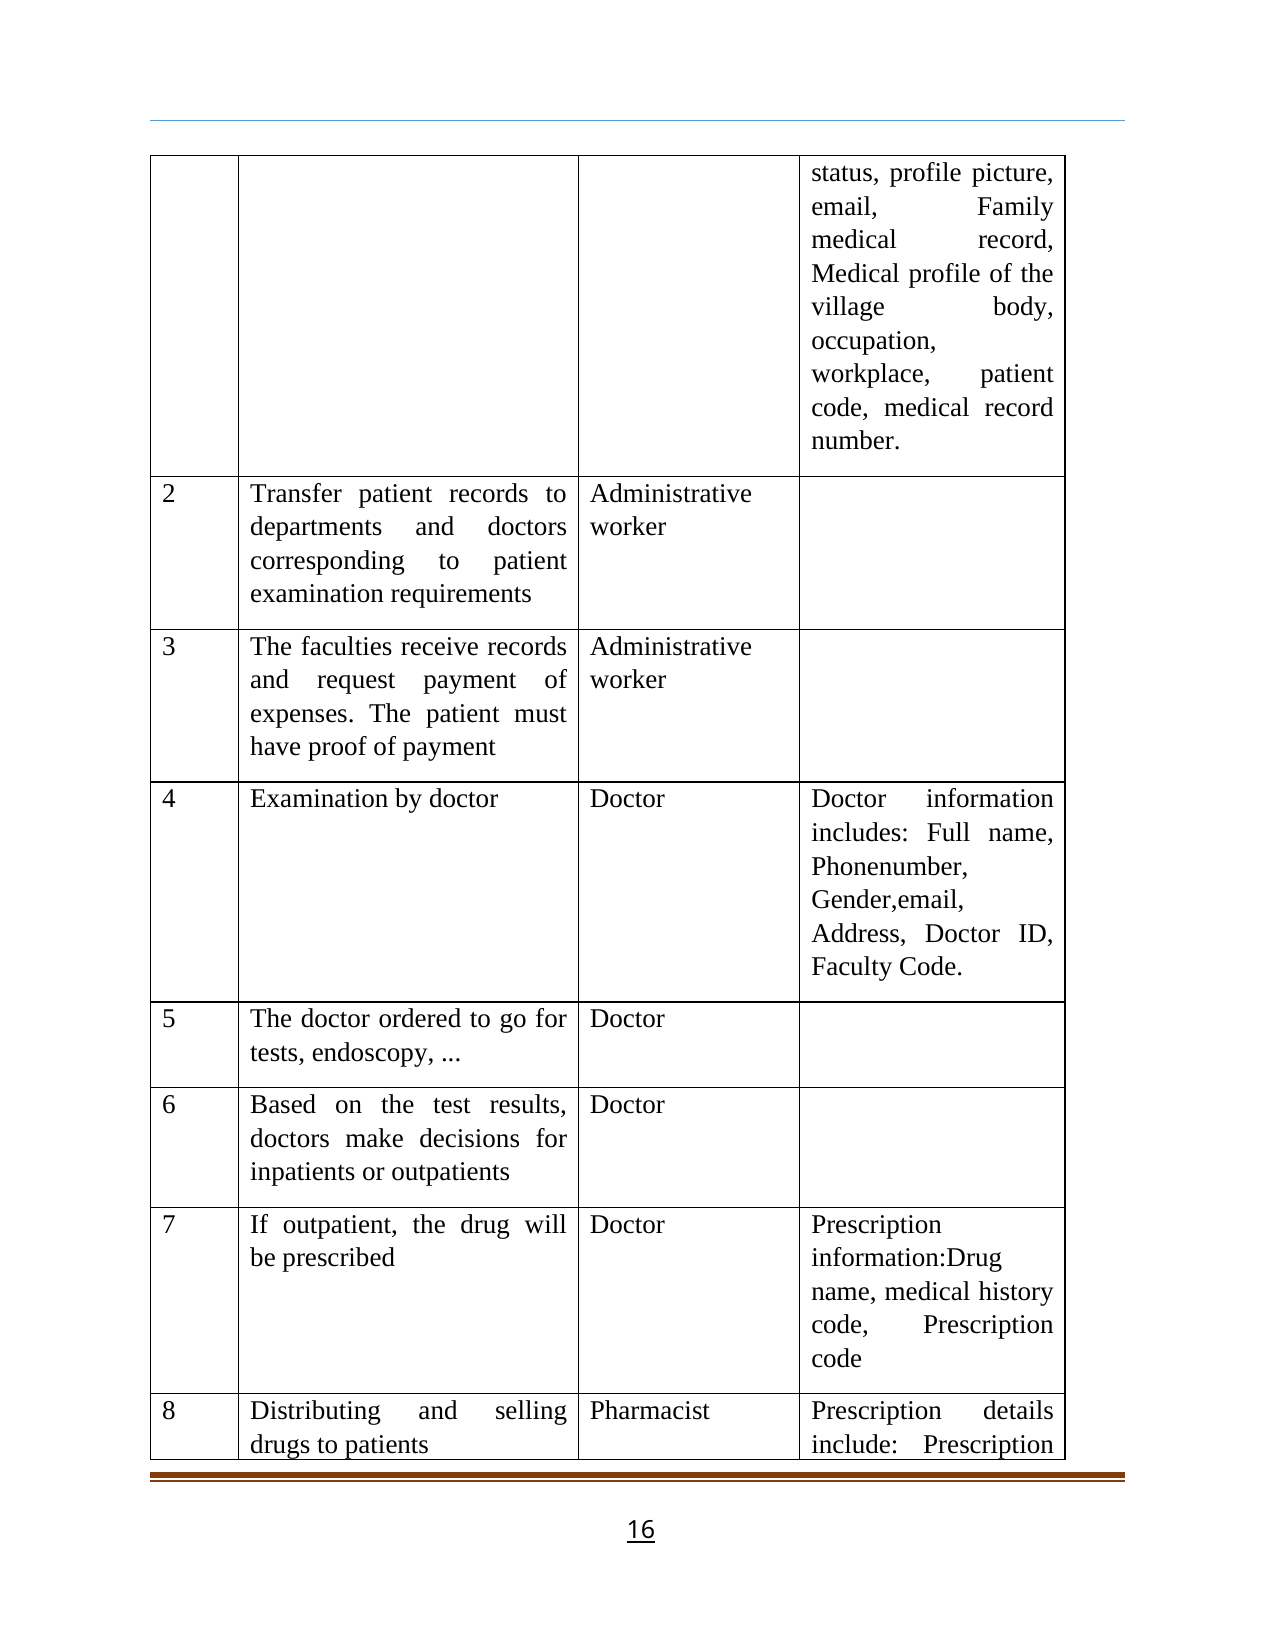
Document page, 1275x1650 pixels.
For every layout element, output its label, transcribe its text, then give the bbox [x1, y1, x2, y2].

table_cell Pharmacist [579, 1394, 799, 1459]
table_cell If outpatient, the drug will be prescribed [239, 1208, 578, 1393]
table_cell The faculties receive records and request payment of expenses. The patient must have proof of payment [239, 630, 578, 781]
table_cell Administrative worker [579, 477, 799, 628]
table_cell Doctor information includes: Full name, Phonenumber, Gender,email, Address, Doctor ID, Faculty Code. [800, 783, 1064, 1001]
table_cell Doctor [579, 783, 799, 1001]
table_cell Administrative worker [579, 630, 799, 781]
table_cell [800, 630, 1064, 781]
table_cell Based on the test results, doctors make decisions for inpatients or outpatients [239, 1088, 578, 1207]
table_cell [239, 156, 578, 476]
table_cell Doctor [579, 1208, 799, 1393]
table_cell [800, 1088, 1064, 1207]
table_cell Doctor [579, 1003, 799, 1087]
table_cell 3 [151, 630, 238, 781]
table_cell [579, 156, 799, 476]
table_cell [800, 156, 1064, 476]
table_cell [800, 1394, 1064, 1459]
table_cell [800, 1003, 1064, 1087]
table_cell Transfer patient records to departments and doctors corresponding to patient examination requirements [239, 477, 578, 628]
table_cell 8 [151, 1394, 238, 1459]
table_cell Doctor [579, 1088, 799, 1207]
table_cell [800, 477, 1064, 628]
table_cell 1 [151, 156, 238, 476]
table_cell The doctor ordered to go for tests, endoscopy, ... [239, 1003, 578, 1087]
table_cell 7 [151, 1208, 238, 1393]
table_cell Examination by doctor [239, 783, 578, 1001]
table_cell Prescription information:Drug name, medical history code, Prescription code [800, 1208, 1064, 1393]
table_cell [239, 1394, 578, 1459]
table_cell 4 [151, 783, 238, 1001]
table_cell 2 [151, 477, 238, 628]
table_cell 5 [151, 1003, 238, 1087]
table_cell 6 [151, 1088, 238, 1207]
